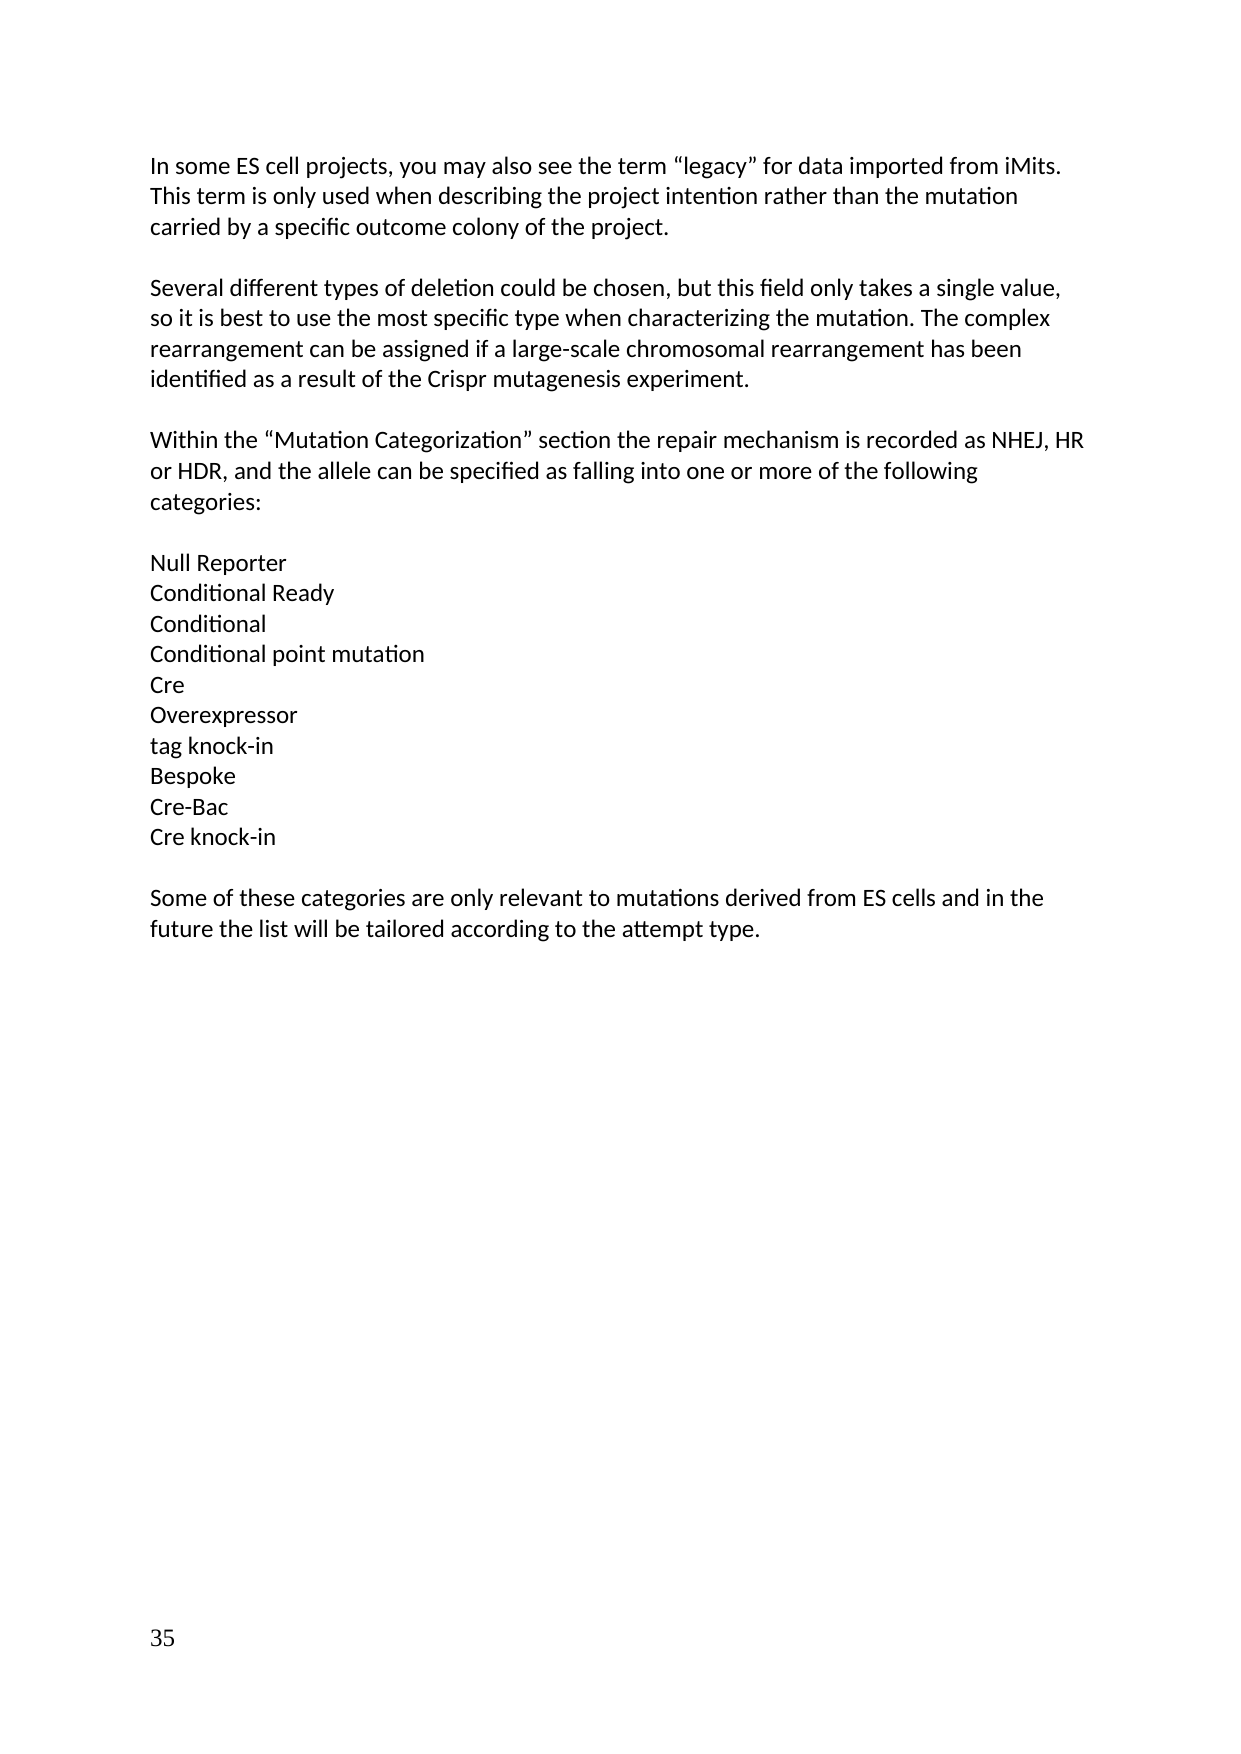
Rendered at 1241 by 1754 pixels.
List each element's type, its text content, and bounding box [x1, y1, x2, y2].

text Some of these categories are only relevant to mutations derived from ES cells and in the future the list will be tailored according to the attempt type. [150, 882, 1090, 943]
text Bespoke [150, 760, 1090, 791]
text Cre knock-in [150, 821, 1090, 852]
text tag knock-in [150, 730, 1090, 760]
text Conditional Ready [150, 577, 1090, 608]
text In some ES cell projects, you may also see the term “legacy” for data imported from iMits. This term is only used when describing the project intention rather than the mutation carried by a specific outcome colony of the project. [150, 150, 1090, 242]
text Several different types of deletion could be chosen, but this field only takes a single value, so it is best to use the most specific type when characterizing the mutation. The complex rearrangement can be assigned if a large-scale chromosomal rearrangement has been identified as a result of the Crispr mutagenesis experiment. [150, 272, 1090, 394]
text Overexpressor [150, 699, 1090, 730]
text Null Reporter [150, 547, 1090, 577]
text Within the “Mutation Categorization” section the repair mechanism is recorded as NHEJ, HR or HDR, and the allele can be specified as falling into one or more of the following categories: [150, 425, 1090, 516]
text Cre-Bac [150, 791, 1090, 821]
text Cre [150, 669, 1090, 699]
text Conditional [150, 608, 1090, 638]
text Conditional point mutation [150, 638, 1090, 669]
